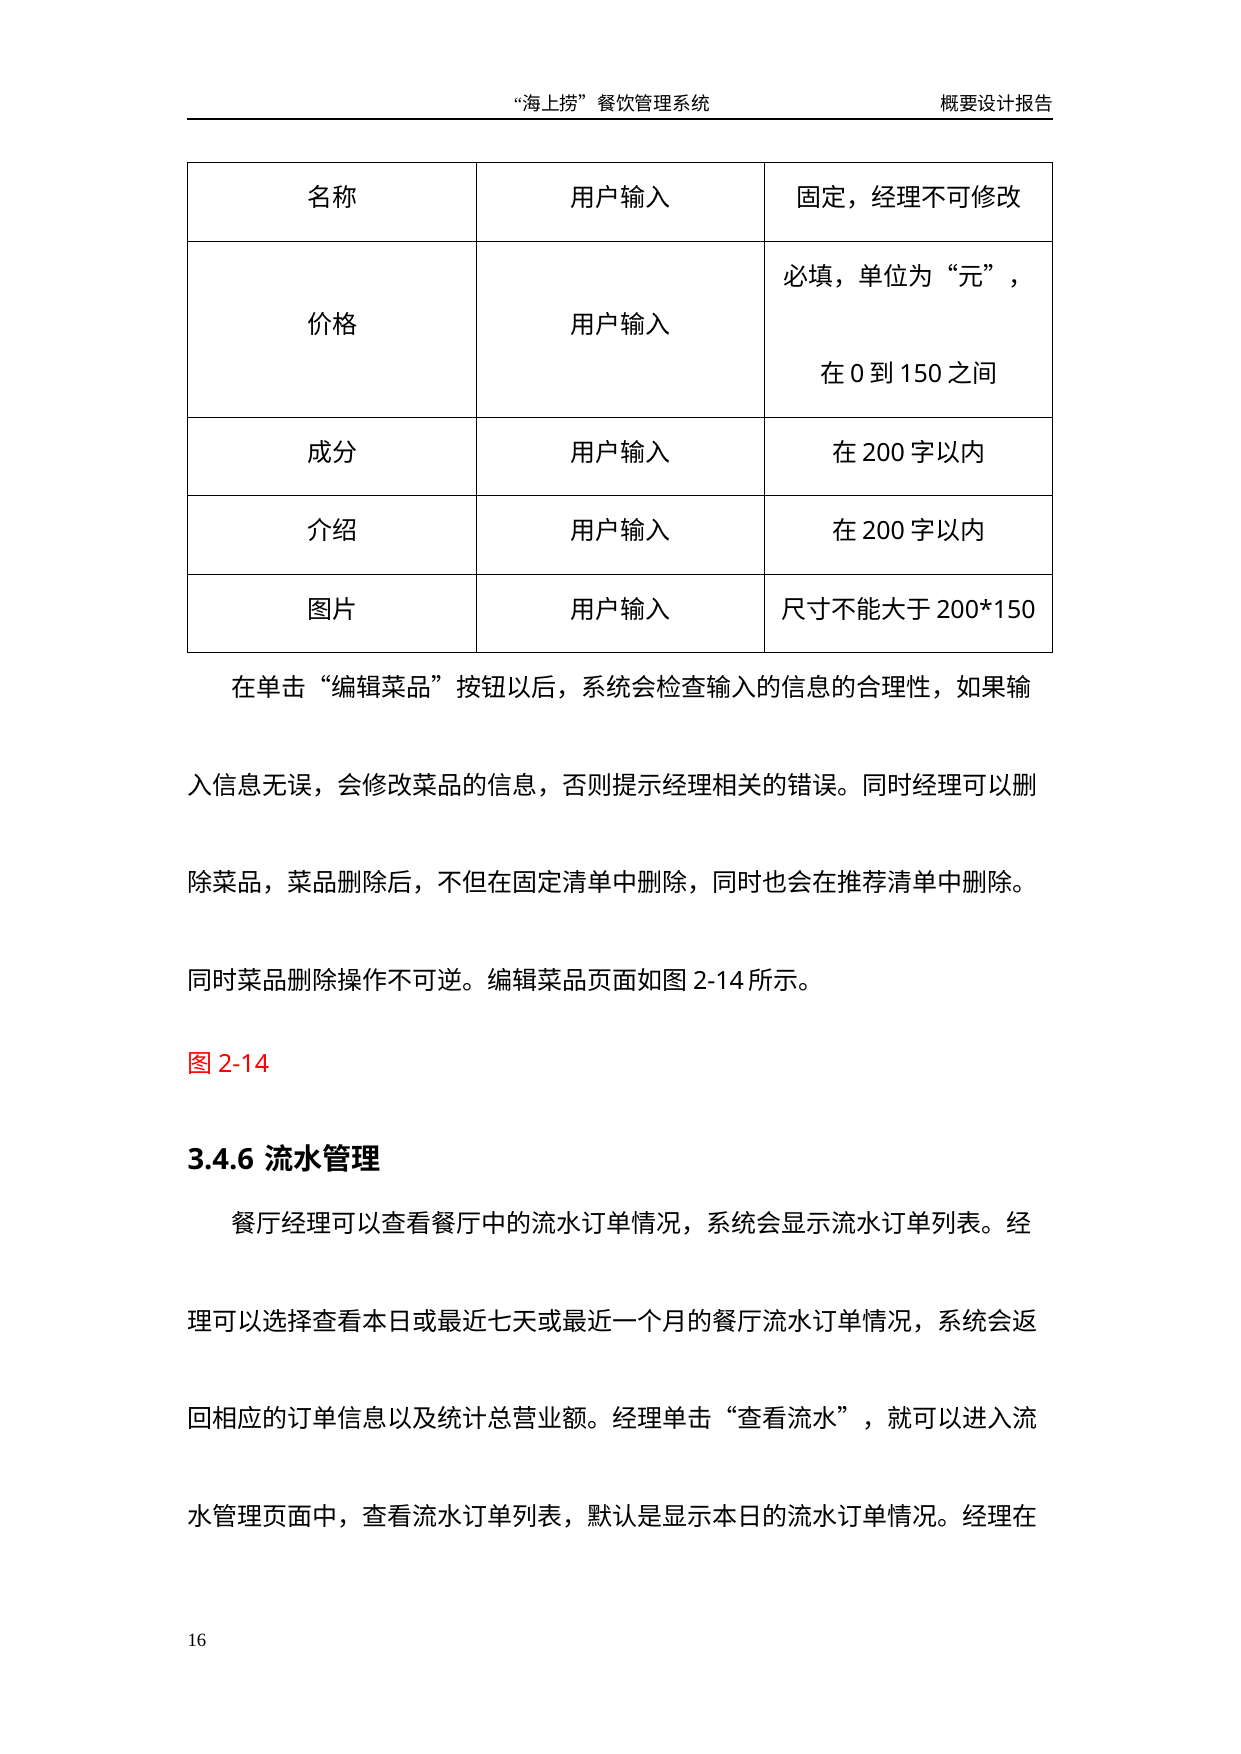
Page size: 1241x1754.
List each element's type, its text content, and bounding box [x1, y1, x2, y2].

table_cell 尺寸不能大于200*150 [765, 575, 1052, 652]
table_cell 价格 [188, 242, 476, 417]
text 图 2-14 [187, 1029, 1053, 1094]
table_cell 用户输入 [477, 418, 764, 495]
table_cell 在200字以内 [765, 418, 1052, 495]
table_cell 用户输入 [477, 496, 764, 574]
table_cell 名称 [188, 163, 476, 241]
table_cell 用户输入 [477, 575, 764, 652]
table_cell 用户输入 [477, 242, 764, 417]
table_cell 图片 [188, 575, 476, 652]
table_cell 固定，经理不可修改 [765, 163, 1052, 241]
table_cell 用户输入 [477, 163, 764, 241]
subtitle 流水管理 [187, 1124, 1053, 1189]
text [187, 1189, 1053, 1547]
table_cell 在200字以内 [765, 496, 1052, 574]
table_cell 成分 [188, 418, 476, 495]
table_cell 必填，单位为“元”，在0到150之间 [765, 242, 1052, 417]
text 在单击“编辑菜品”按钮以后，系统会检查输入的信息的合理性，如果输入信息无误，会修改菜品的信息，否则提示经理相关的错误。同时经理可以删除菜品，菜品删除后，不但在固定清单中删除，同时也会在推荐清单中删除。同时菜品删除操作不可逆。编辑菜品页面如图 2-14所示。 [187, 653, 1053, 1011]
table_cell 介绍 [188, 496, 476, 574]
